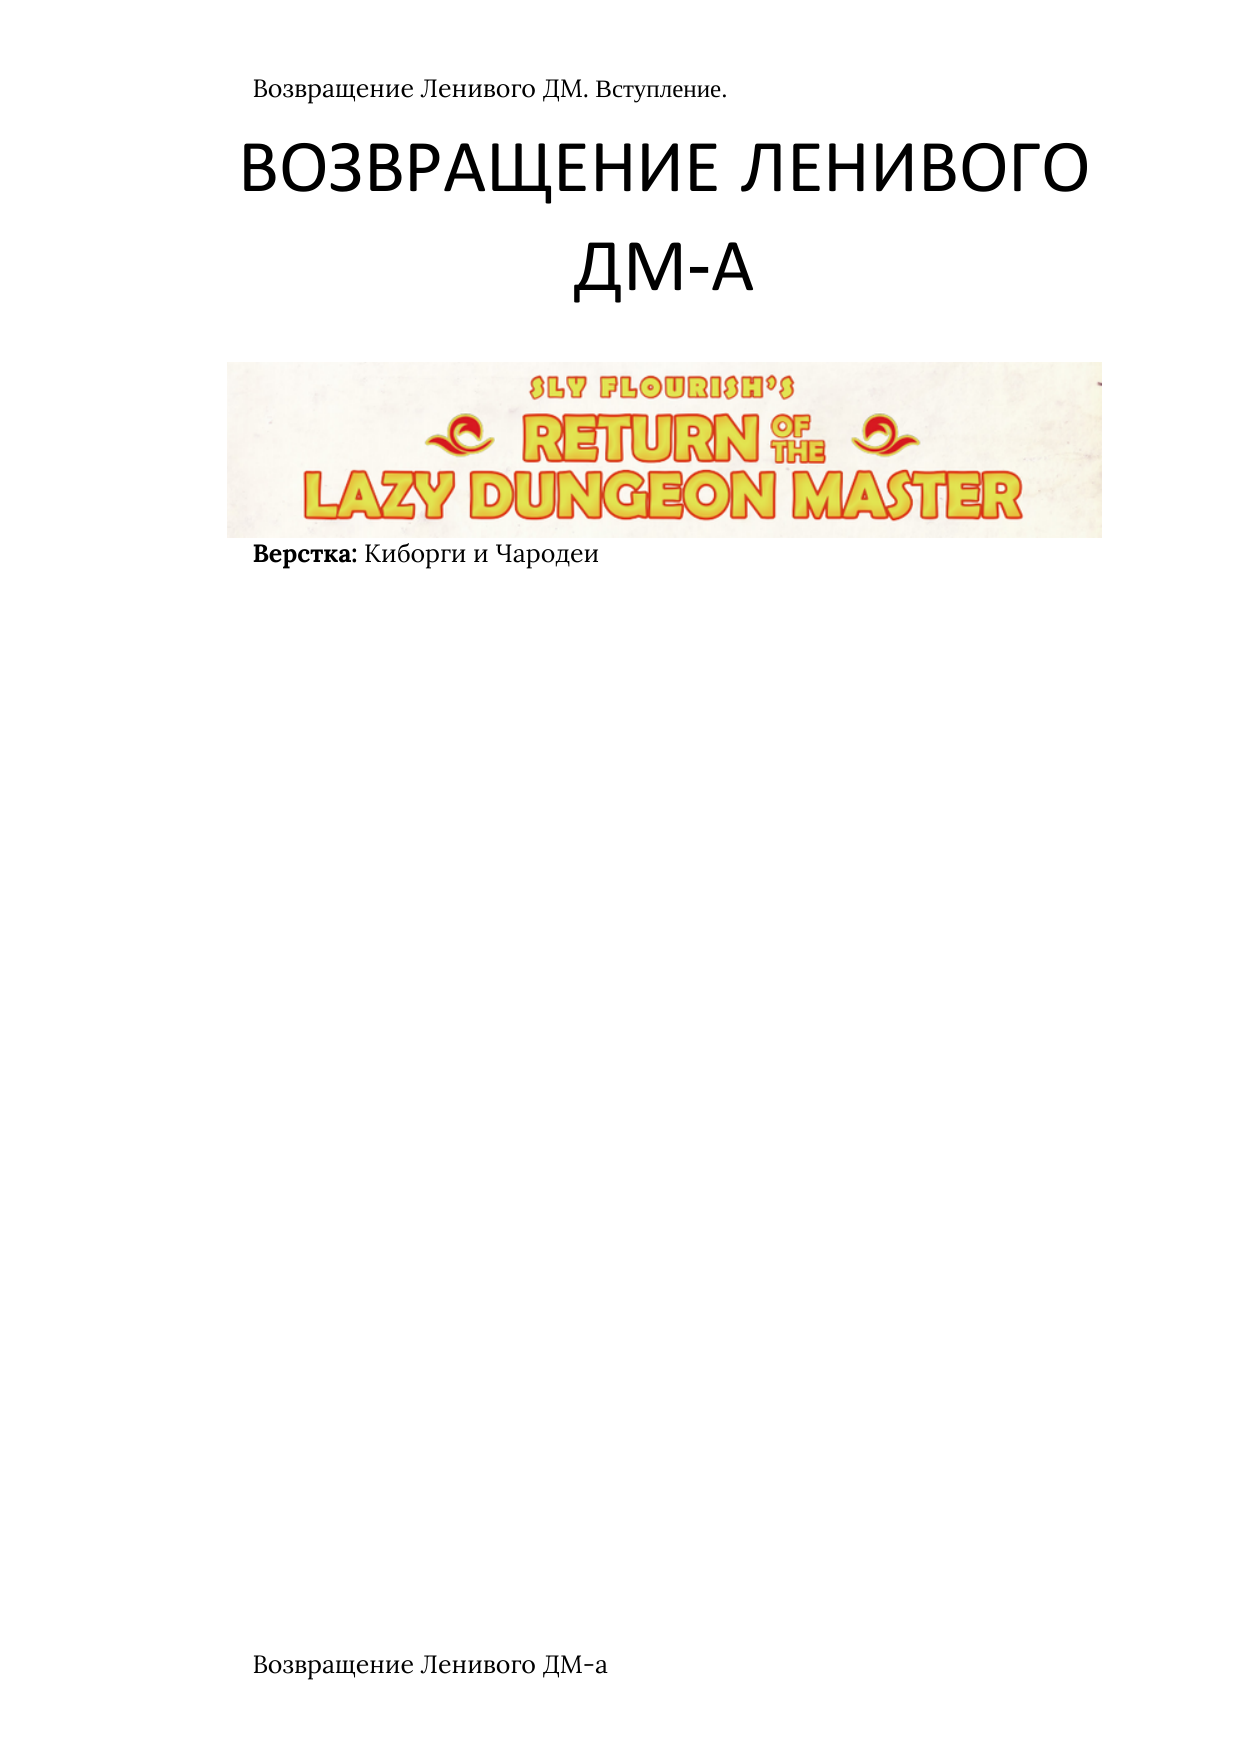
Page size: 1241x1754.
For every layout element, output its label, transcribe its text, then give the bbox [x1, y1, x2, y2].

picture [227, 362, 1102, 538]
title ВОЗВРАЩЕНИЕ ЛЕНИВОГО ДМ-А [177, 118, 1152, 312]
text Верстка: Киборги и Чародеи [177, 537, 1152, 569]
